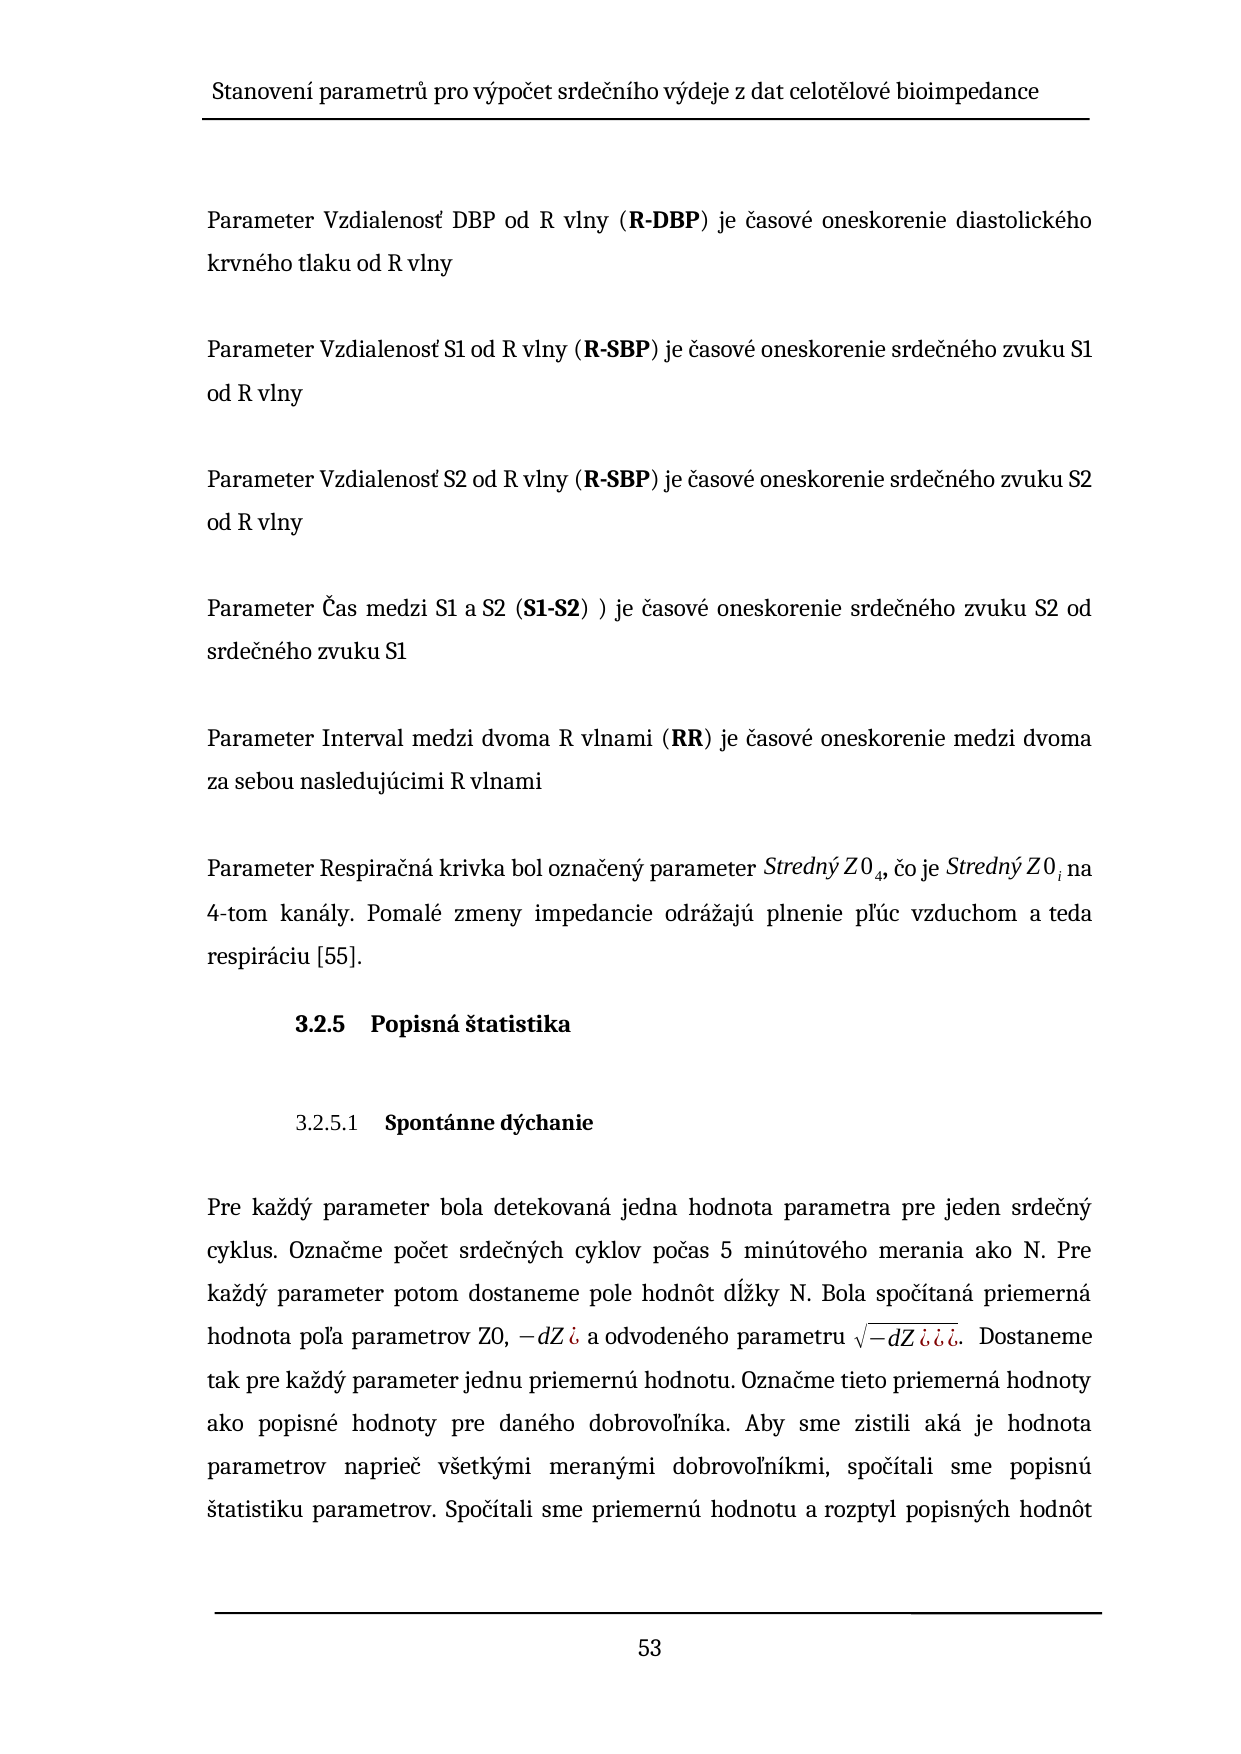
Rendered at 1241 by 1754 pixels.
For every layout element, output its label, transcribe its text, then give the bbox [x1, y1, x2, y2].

text Parameter Vzdialenosť S1 od R vlny (R-SBP) je časové oneskorenie srdečného zvuku S1 od R vlny [207, 335, 1092, 407]
subtitle Spontánne dýchanie [295, 1109, 1092, 1136]
text Parameter Vzdialenosť S2 od R vlny (R-SBP) je časové oneskorenie srdečného zvuku S2 od R vlny [207, 465, 1092, 537]
text Parameter Vzdialenosť DBP od R vlny (R-DBP) je časové oneskorenie diastolického krvného tlaku od R vlny [207, 206, 1092, 278]
text Parameter Respiračná krivka bol označený parameter , čo je na 4-tom kanály. Pomalé zmeny impedancie odrážajú plnenie pľúc vzduchom a teda respiráciu [55]. [207, 853, 1092, 971]
text Parameter Čas medzi S1 a S2 (S1-S2) ) je časové oneskorenie srdečného zvuku S2 od srdečného zvuku S1 [207, 594, 1092, 666]
subtitle Popisná štatistika [295, 1010, 1092, 1039]
text Parameter Interval medzi dvoma R vlnami (RR) je časové oneskorenie medzi dvoma za sebou nasledujúcimi R vlnami [207, 723, 1092, 795]
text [207, 1192, 1092, 1524]
